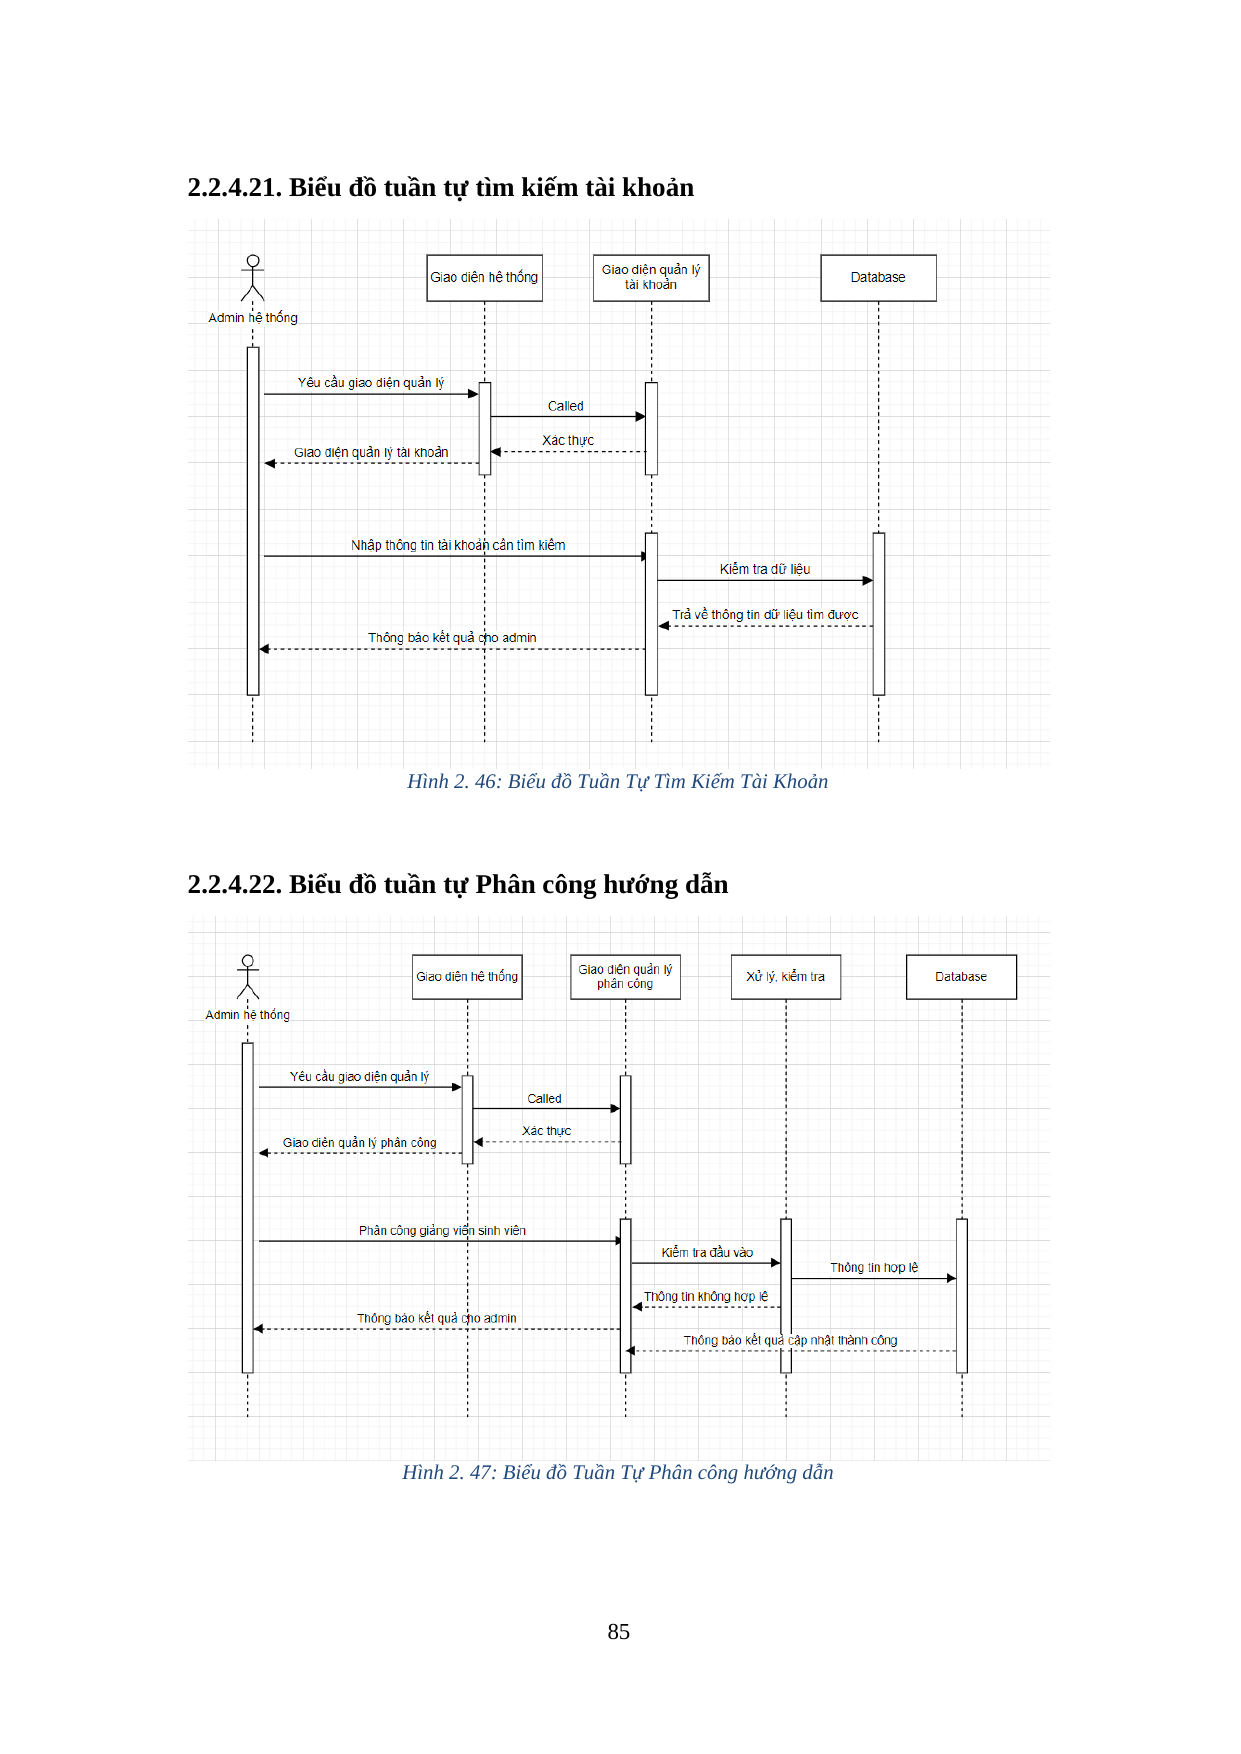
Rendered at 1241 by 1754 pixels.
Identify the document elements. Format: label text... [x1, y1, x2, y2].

subtitle 2.2.4.21. Biểu đồ tuần tự tìm kiếm tài khoản [187, 171, 1050, 202]
picture [187, 219, 1050, 769]
picture [187, 916, 1050, 1461]
subtitle 2.2.4.22. Biểu đồ tuần tự Phân công hướng dẫn [187, 868, 1050, 899]
text Hình 2. 47: Biểu đồ Tuần Tự Phân công hướng dẫn [187, 1461, 1050, 1484]
text Hình 2. 46: Biểu đồ Tuần Tự Tìm Kiếm Tài Khoản [187, 769, 1050, 793]
